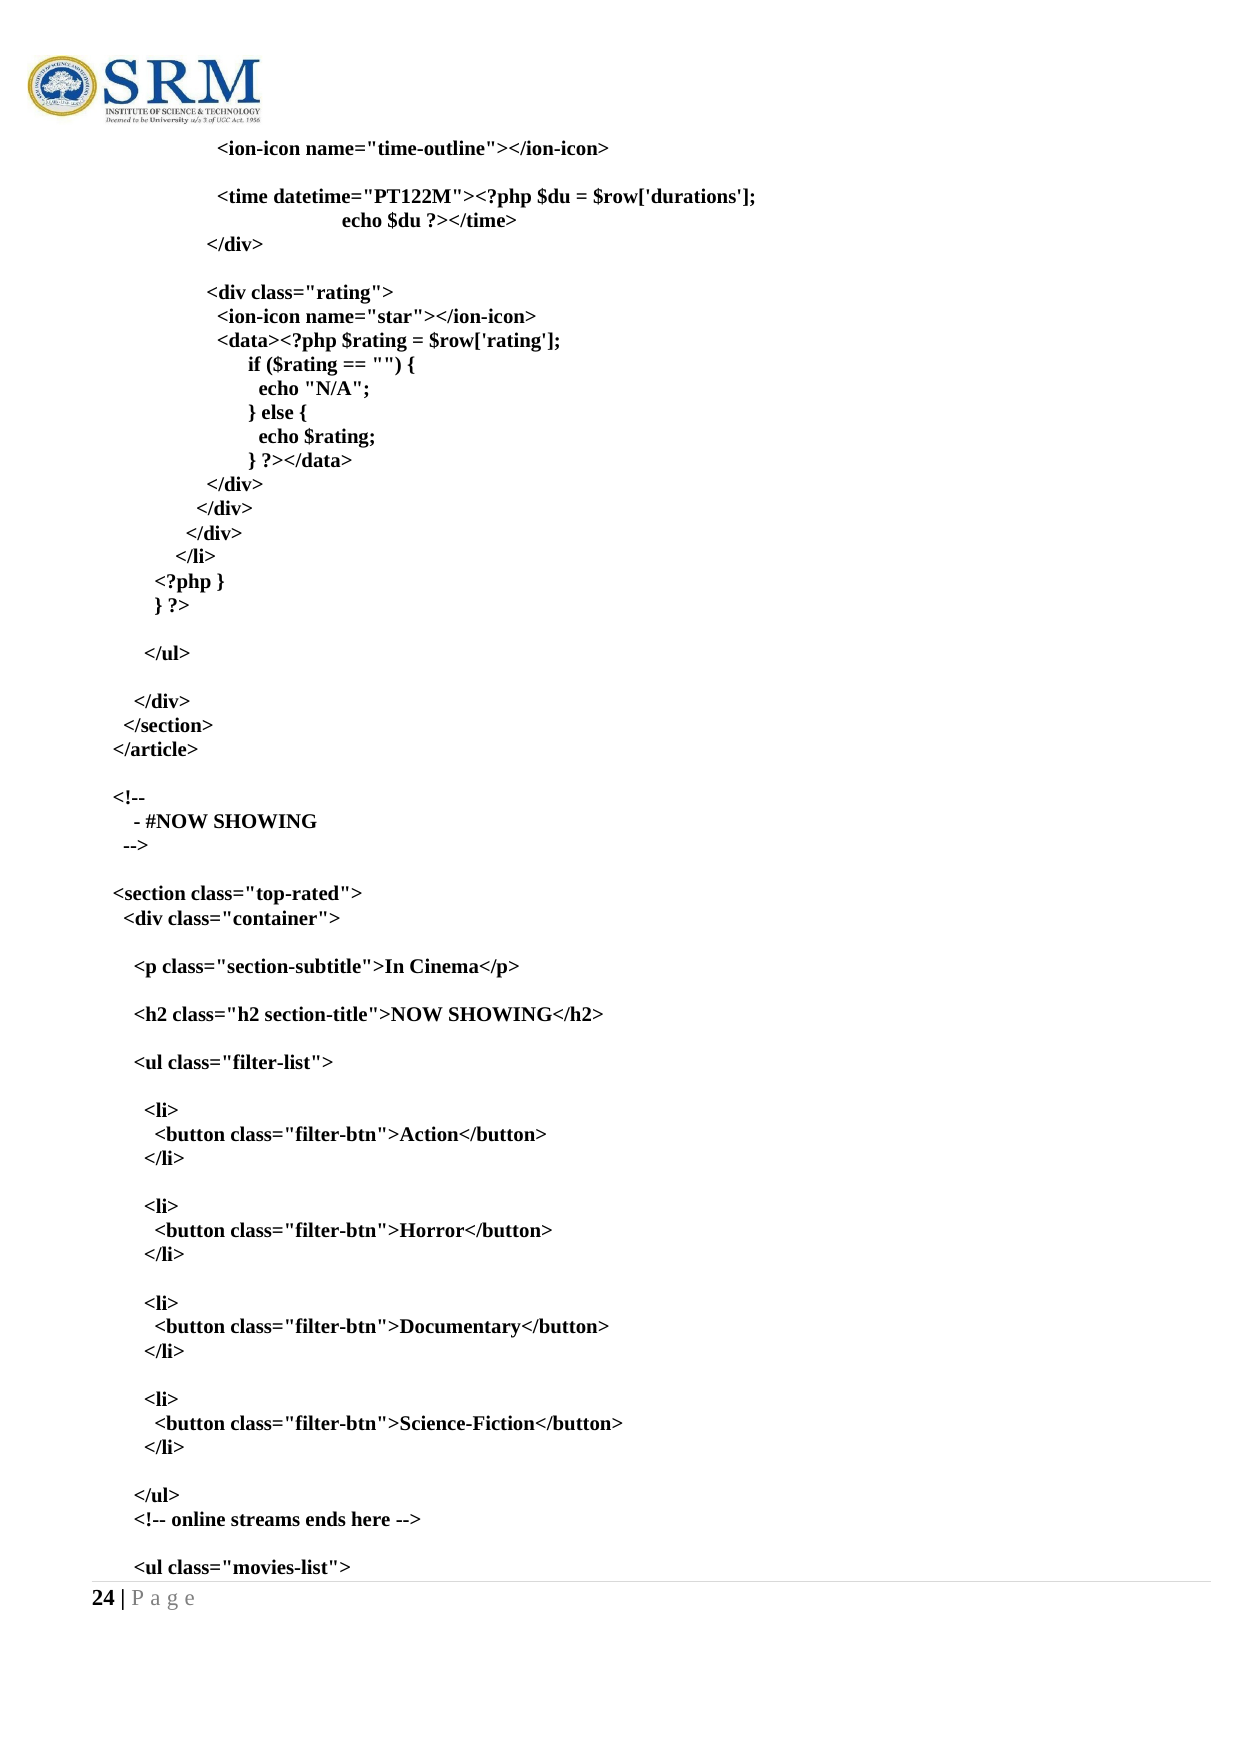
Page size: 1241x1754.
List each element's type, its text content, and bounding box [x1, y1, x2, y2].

text } else { [92, 400, 1211, 424]
text <p class="section-subtitle">In Cinema</p> [92, 953, 1211, 978]
text <ul class="filter-list"> [92, 1050, 1211, 1074]
text <ion-icon name="time-outline"></ion-icon> [92, 135, 1211, 159]
text <li> [92, 1098, 1211, 1122]
text <button class="filter-btn">Documentary</button> [92, 1314, 1211, 1338]
text </ul> [92, 641, 1211, 665]
text </div> [92, 496, 1211, 520]
text if ($rating == "") { [92, 352, 1211, 376]
text <data><?php $rating = $row['rating']; [92, 328, 1211, 352]
text echo "N/A"; [92, 376, 1211, 400]
text </div> [92, 232, 1211, 256]
text <li> [92, 1194, 1211, 1218]
text echo $rating; [92, 424, 1211, 448]
text <button class="filter-btn">Science-Fiction</button> [92, 1411, 1211, 1435]
text </article> [92, 737, 1211, 761]
text <time datetime="PT122M"><?php $du = $row['durations']; [92, 183, 1211, 208]
text <ul class="movies-list"> [92, 1555, 1211, 1579]
text </li> [92, 1242, 1211, 1266]
text </ul> [92, 1483, 1211, 1507]
text <h2 class="h2 section-title">NOW SHOWING</h2> [92, 1002, 1211, 1026]
text </section> [92, 713, 1211, 737]
text </li> [92, 544, 1211, 568]
text </div> [92, 520, 1211, 544]
text </li> [92, 1435, 1211, 1459]
text </li> [92, 1338, 1211, 1363]
text <button class="filter-btn">Action</button> [92, 1122, 1211, 1146]
text <section class="top-rated"> [92, 881, 1211, 905]
text <li> [92, 1290, 1211, 1314]
text <button class="filter-btn">Horror</button> [92, 1218, 1211, 1242]
picture [27, 55, 263, 125]
text } ?> [92, 593, 1211, 617]
text <li> [92, 1387, 1211, 1411]
text <div class="container"> [92, 905, 1211, 929]
text <ion-icon name="star"></ion-icon> [92, 304, 1211, 328]
text echo $du ?></time> [92, 208, 1211, 232]
text </li> [92, 1146, 1211, 1170]
text <!-- online streams ends here --> [92, 1507, 1211, 1531]
text <div class="rating"> [92, 280, 1211, 304]
text - #NOW SHOWING [92, 809, 1211, 833]
text } ?></data> [92, 448, 1211, 472]
text <?php } [92, 568, 1211, 593]
text </div> [92, 472, 1211, 496]
text </div> [92, 689, 1211, 713]
text <!-- [92, 785, 1211, 809]
text --> [92, 833, 1211, 857]
